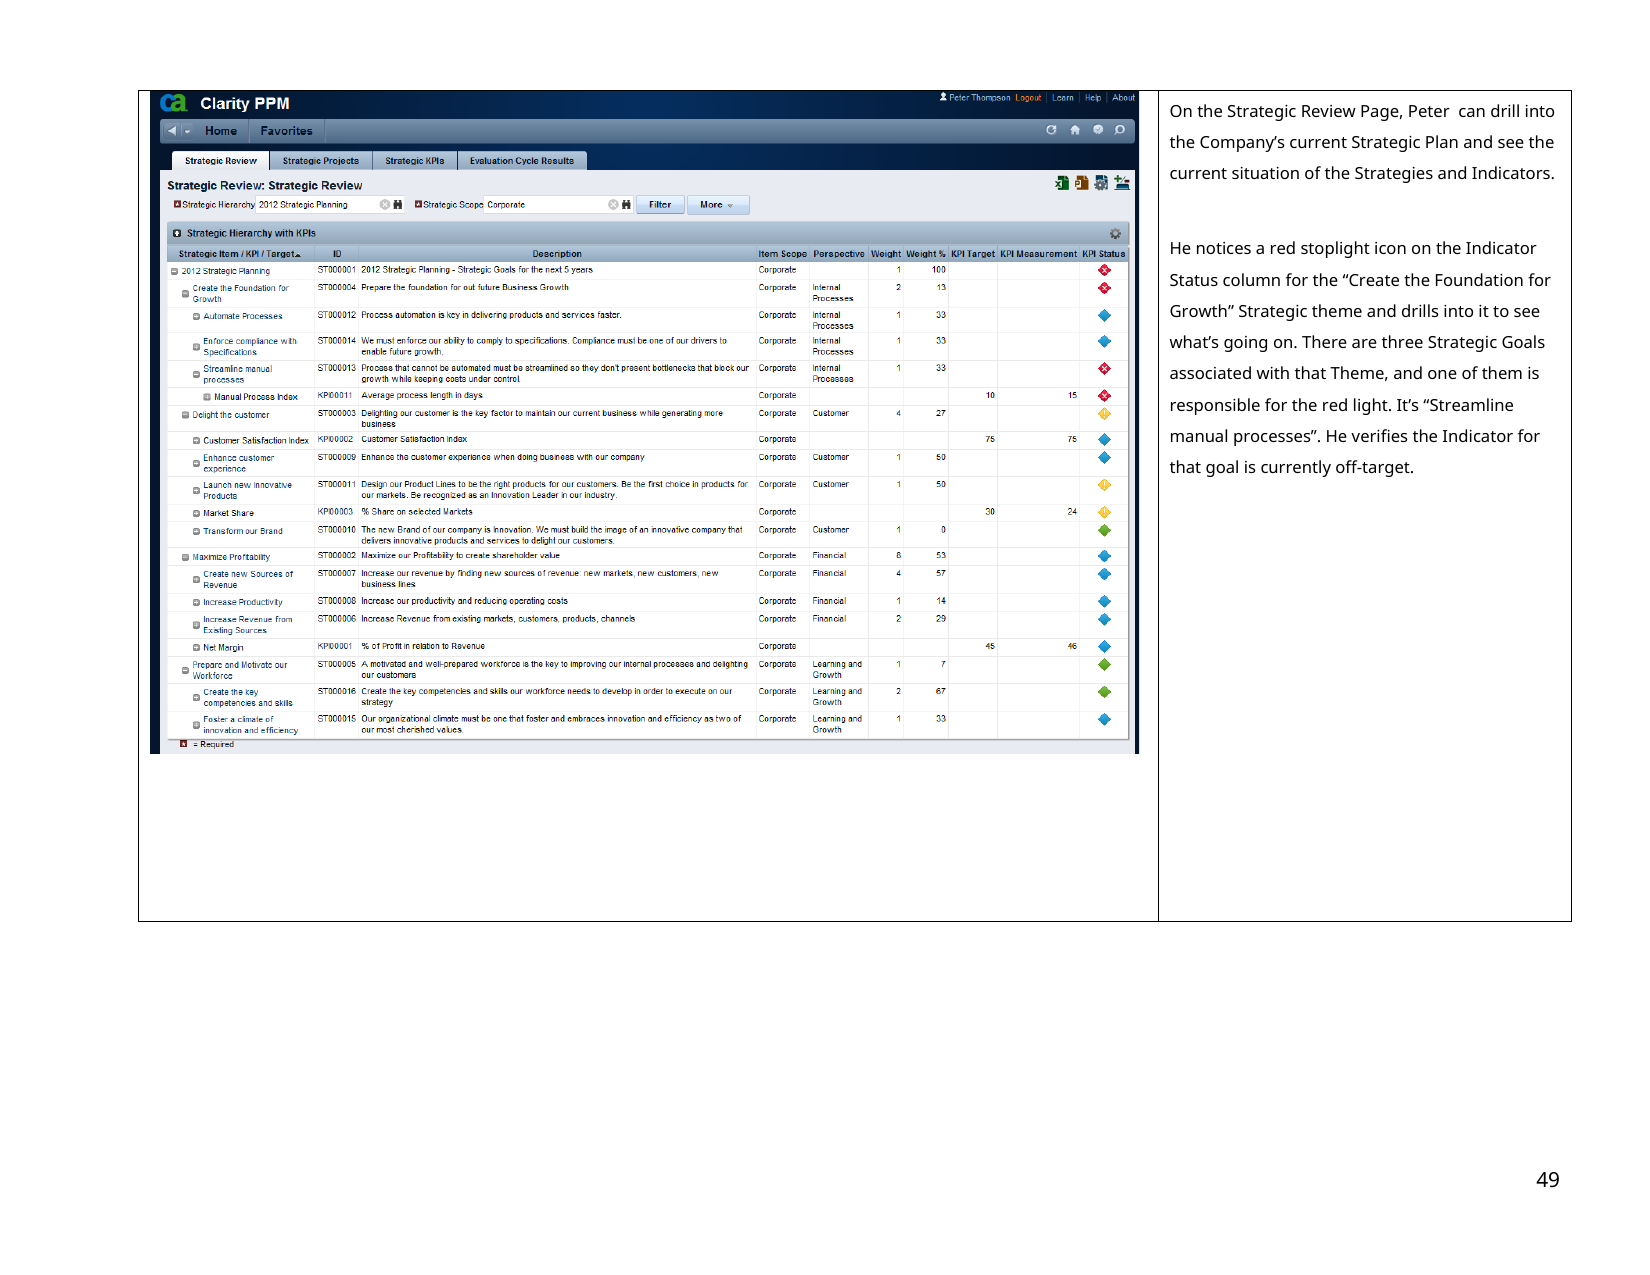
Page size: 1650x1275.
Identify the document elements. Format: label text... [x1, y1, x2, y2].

table_cell [139, 91, 1158, 921]
picture [150, 91, 1140, 754]
table_cell On the Strategic Review Page, Peter can drill into the Company’s current Strategic Plan and see the current situation of the Strategies and Indicators. He notices a red stoplight icon on the Indicator Status column for the “Create the Foundation for Growth” Strategic theme and drills into it to see what’s going on. There are three Strategic Goals associated with that Theme, and one of them is responsible for the red light. It’s “Streamline manual processes”. He verifies the Indicator for that goal is currently off-target. [1159, 91, 1571, 921]
